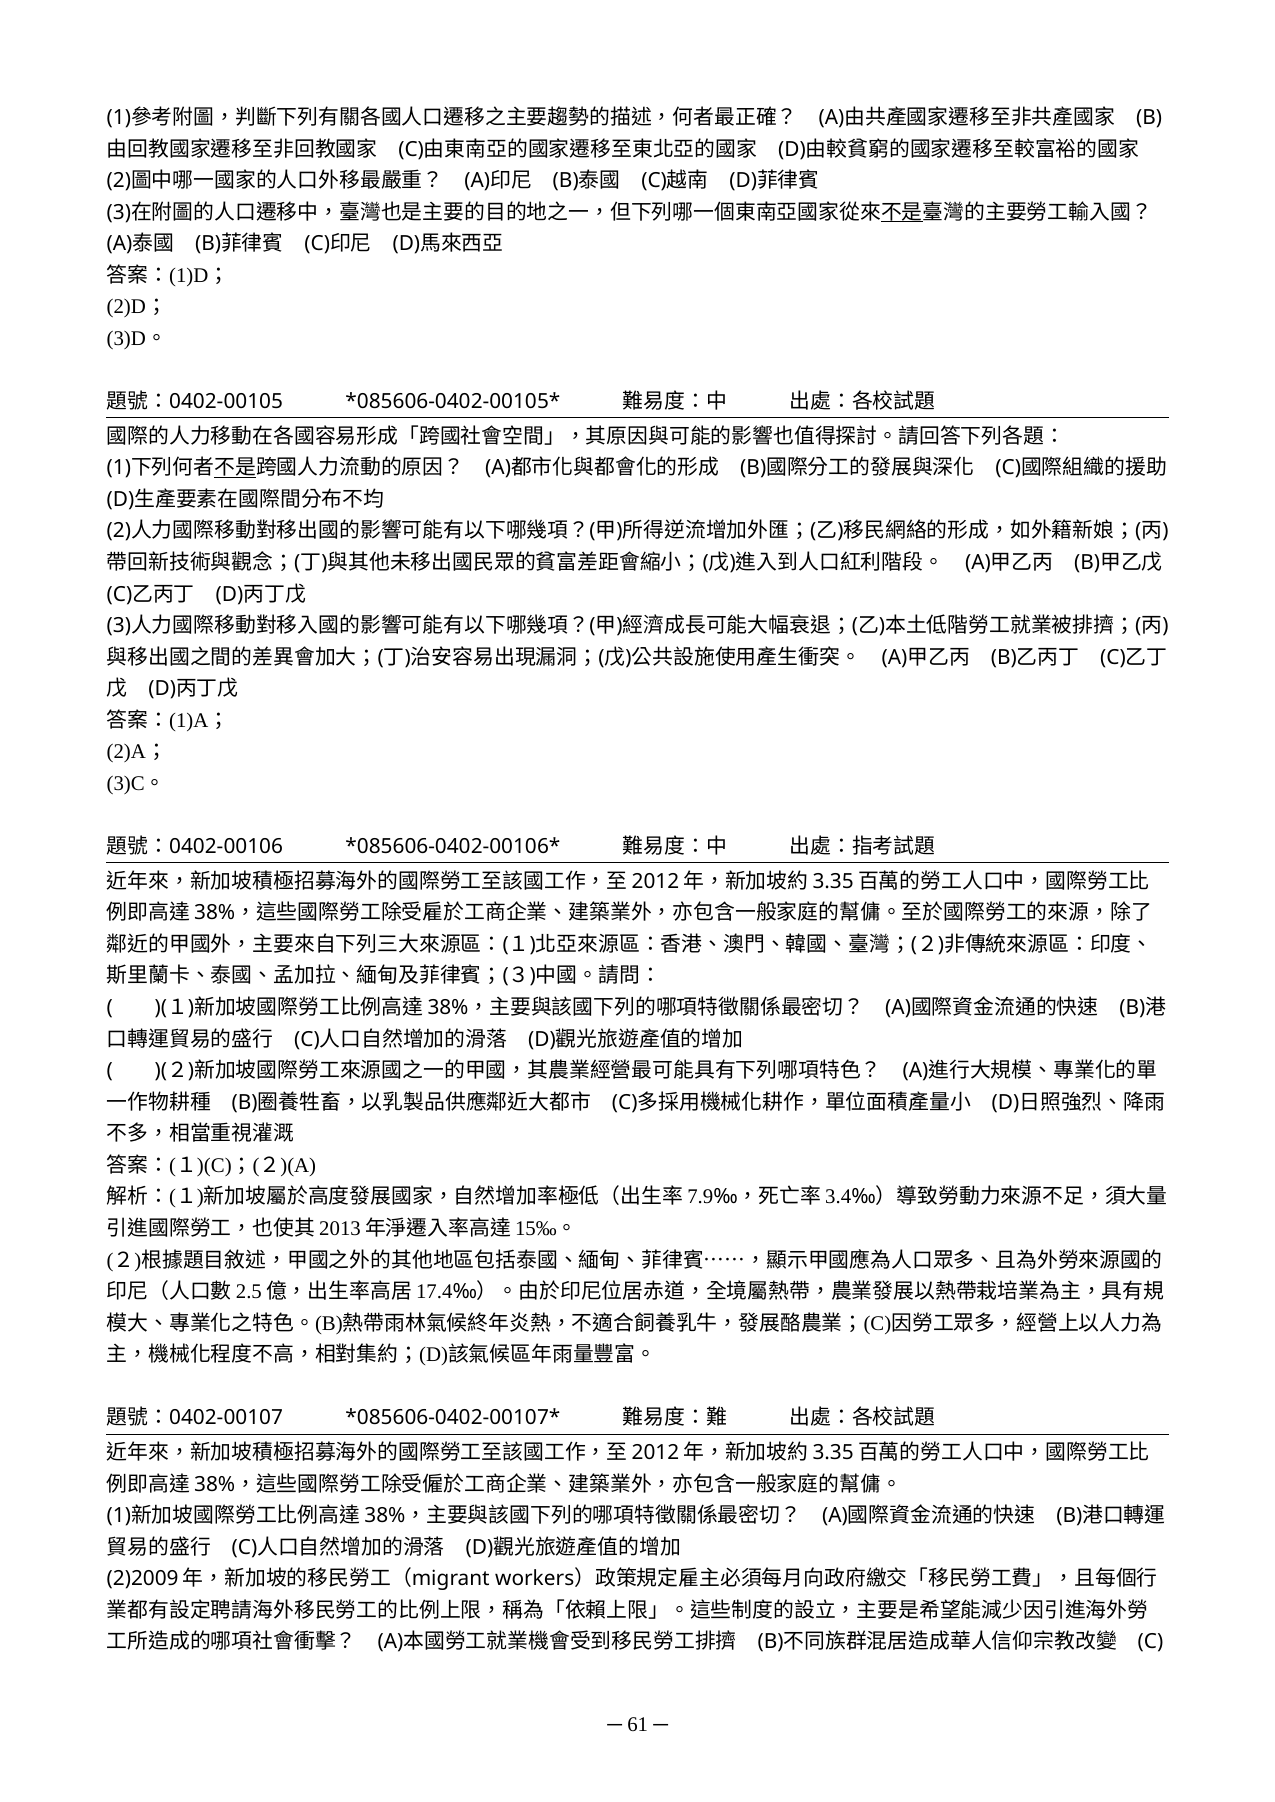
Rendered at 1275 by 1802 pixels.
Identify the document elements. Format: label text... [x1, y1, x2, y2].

text 國際的人力移動在各國容易形成「跨國社會空間」，其原因與可能的影響也值得探討。請回答下列各題： (1)下列何者不是跨國人力流動的原因？ (A)都市化與都會化的形成 (B)國際分工的發展與深化 (C)國際組織的援助 (D)生產要素在國際間分布不均 (2)人力國際移動對移出國的影響可能有以下哪幾項？(甲)所得逆流增加外匯；(乙)移民網絡的形成，如外籍新娘；(丙)帶回新技術與觀念；(丁)與其他未移出國民眾的貧富差距會縮小；(戊)進入到人口紅利階段。 (A)甲乙丙 (B)甲乙戊 (C)乙丙丁 (D)丙丁戊 (3)人力國際移動對移入國的影響可能有以下哪幾項？(甲)經濟成長可能大幅衰退；(乙)本土低階勞工就業被排擠；(丙)與移出國之間的差異會加大；(丁)治安容易出現漏洞；(戊)公共設施使用產生衝突。 (A)甲乙丙 (B)乙丙丁 (C)乙丁戊 (D)丙丁戊 [106, 418, 1169, 702]
text 近年來，新加坡積極招募海外的國際勞工至該國工作，至2012年，新加坡約3.35百萬的勞工人口中，國際勞工比例即高達38%，這些國際勞工除受雇於工商企業、建築業外，亦包含一般家庭的幫傭。至於國際勞工的來源，除了鄰近的甲國外，主要來自下列三大來源區：(１)北亞來源區：香港、澳門、韓國、臺灣；(２)非傳統來源區：印度、斯里蘭卡、泰國、孟加拉、緬甸及菲律賓；(３)中國。請問： ( )(１)新加坡國際勞工比例高達38%，主要與該國下列的哪項特徵關係最密切？ (A)國際資金流通的快速 (B)港口轉運貿易的盛行 (C)人口自然增加的滑落 (D)觀光旅遊產值的增加 ( )(２)新加坡國際勞工來源國之一的甲國，其農業經營最可能具有下列哪項特色？ (A)進行大規模、專業化的單一作物耕種 (B)圈養牲畜，以乳製品供應鄰近大都市 (C)多採用機械化耕作，單位面積產量小 (D)日照強烈、降雨不多，相當重視灌溉 [106, 863, 1169, 1147]
text 答案：(1)D； (2)D； (3)D。 [106, 257, 1169, 352]
text 題號：0402-00105 *085606-0402-00105* 難易度：中 出處：各校試題 [106, 384, 1169, 417]
text 題號：0402-00106 *085606-0402-00106* 難易度：中 出處：指考試題 [106, 829, 1169, 862]
text 題號：0402-00107 *085606-0402-00107* 難易度：難 出處：各校試題 [106, 1400, 1169, 1434]
text 答案：(1)A； (2)A； (3)C。 [106, 702, 1169, 797]
text 解析：(１)新加坡屬於高度發展國家，自然增加率極低（出生率7.9‰，死亡率3.4‰）導致勞動力來源不足，須大量引進國際勞工，也使其2013年淨遷入率高達15‰。 (２)根據題目敘述，甲國之外的其他地區包括泰國、緬甸、菲律賓……，顯示甲國應為人口眾多、且為外勞來源國的印尼（人口數2.5億，出生率高居17.4‰）。由於印尼位居赤道，全境屬熱帶，農業發展以熱帶栽培業為主，具有規模大、專業化之特色。(B)熱帶雨林氣候終年炎熱，不適合飼養乳牛，發展酪農業；(C)因勞工眾多，經營上以人力為主，機械化程度不高，相對集約；(D)該氣候區年雨量豐富。 [106, 1179, 1169, 1368]
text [106, 100, 1169, 257]
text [106, 1435, 1169, 1656]
text 答案：(１)(C)；(２)(A) [106, 1147, 1169, 1179]
